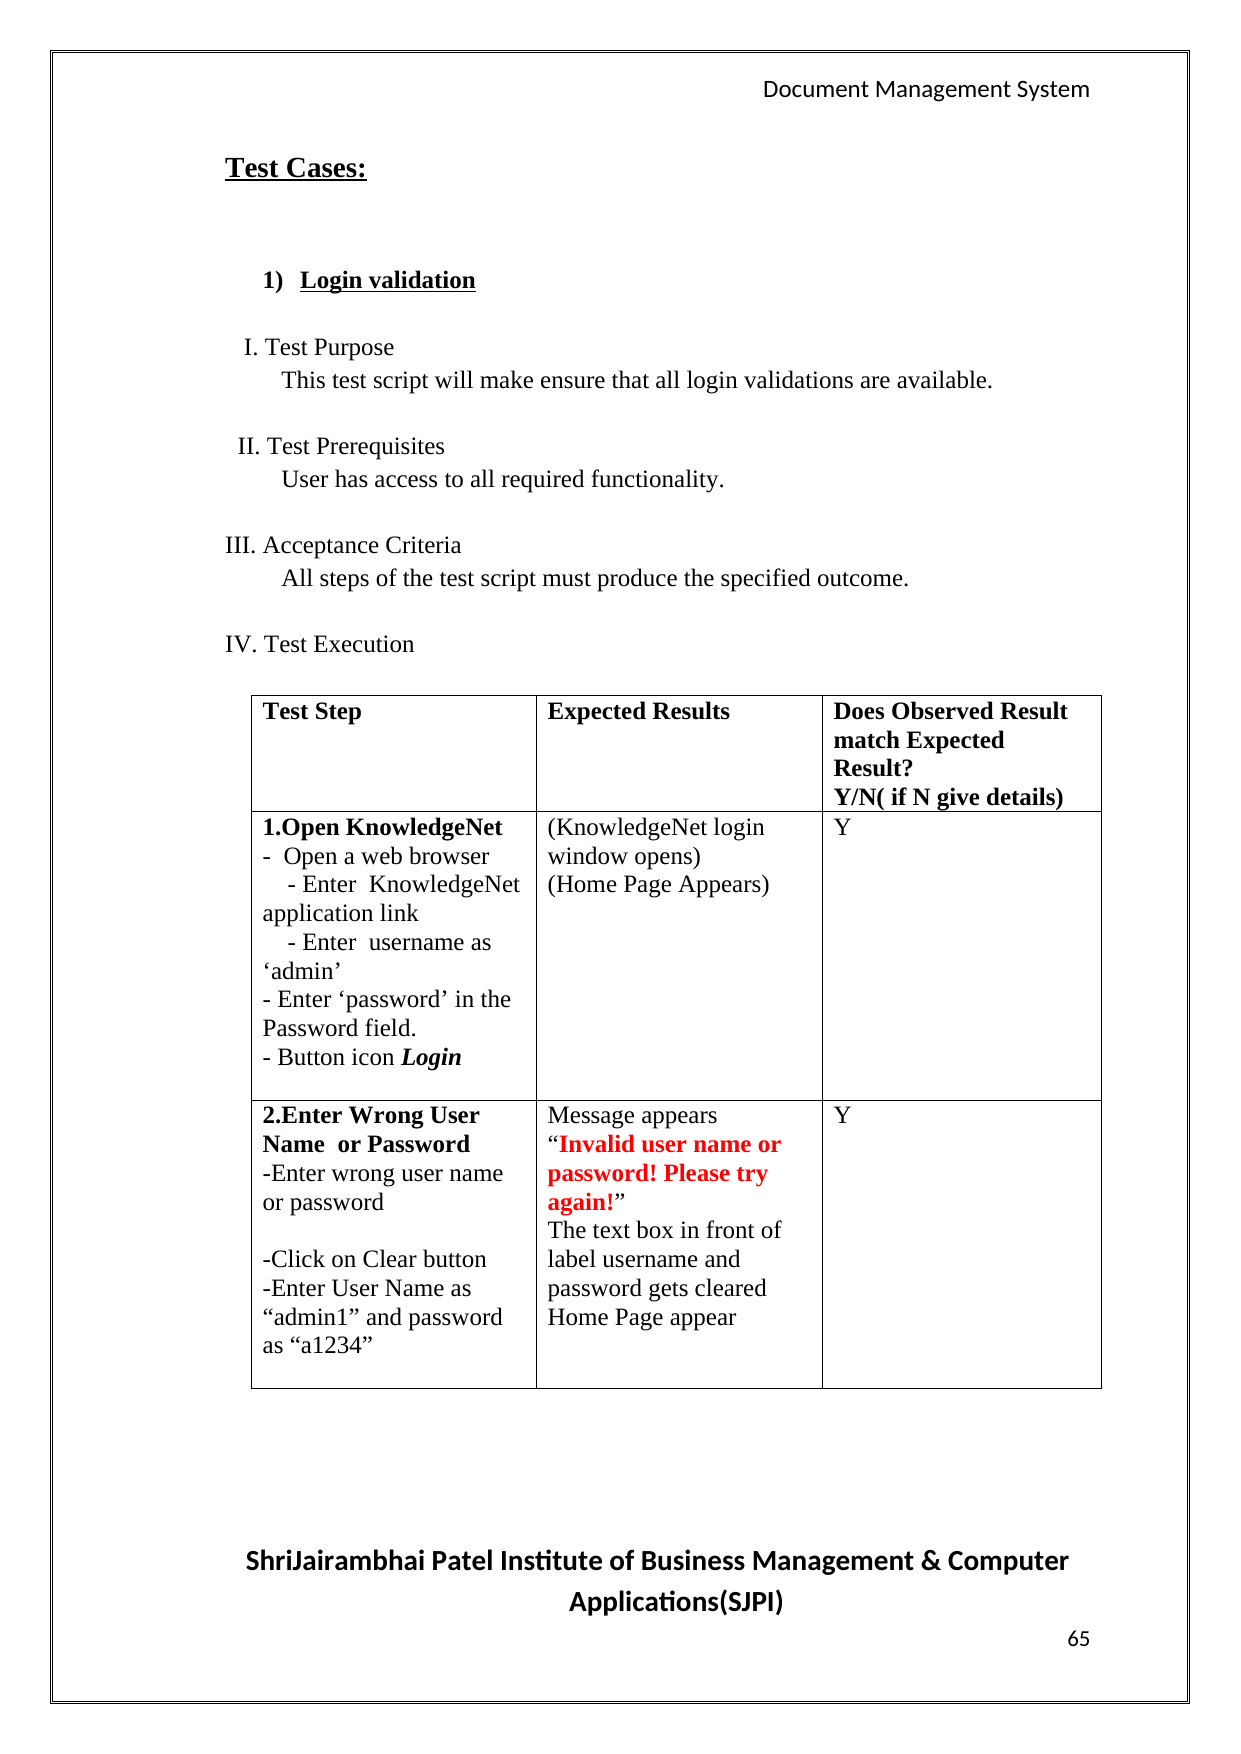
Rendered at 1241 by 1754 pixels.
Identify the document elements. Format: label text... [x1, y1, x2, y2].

table_cell Y [823, 812, 1101, 1099]
table_cell 2.Enter Wrong User Name or Password -Enter wrong user name or password -Click on Clear button -Enter User Name as “admin1” and password as “a1234” [252, 1101, 536, 1388]
text II. Test Prerequisites [225, 431, 1090, 459]
table_header Does Observed Result match Expected Result? Y/N( if N give details) [823, 696, 1101, 811]
table_cell 1.Open KnowledgeNet - Open a web browser - Enter KnowledgeNet application link - Enter username as ‘admin’ - Enter ‘password’ in the Password field. - Button icon Login [252, 812, 536, 1099]
text Test Cases: [225, 150, 1090, 183]
table_header Expected Results [537, 696, 822, 811]
text III. Acceptance Criteria [225, 530, 1090, 558]
table_cell Y [823, 1101, 1101, 1388]
table_header Test Step [252, 696, 536, 811]
text IV. Test Execution [225, 629, 1090, 658]
text User has access to all required functionality. [225, 464, 1090, 492]
text All steps of the test script must produce the specified outcome. [225, 563, 1090, 592]
table_cell Message appears “Invalid user name or password! Please try again!” The text box in front of label username and password gets cleared Home Page appear [537, 1101, 822, 1388]
list Login validation [262, 266, 1090, 294]
text This test script will make ensure that all login validations are available. [225, 365, 1090, 393]
table_cell (KnowledgeNet login window opens) (Home Page Appears) [537, 812, 822, 1099]
text I. Test Purpose [225, 332, 1090, 360]
